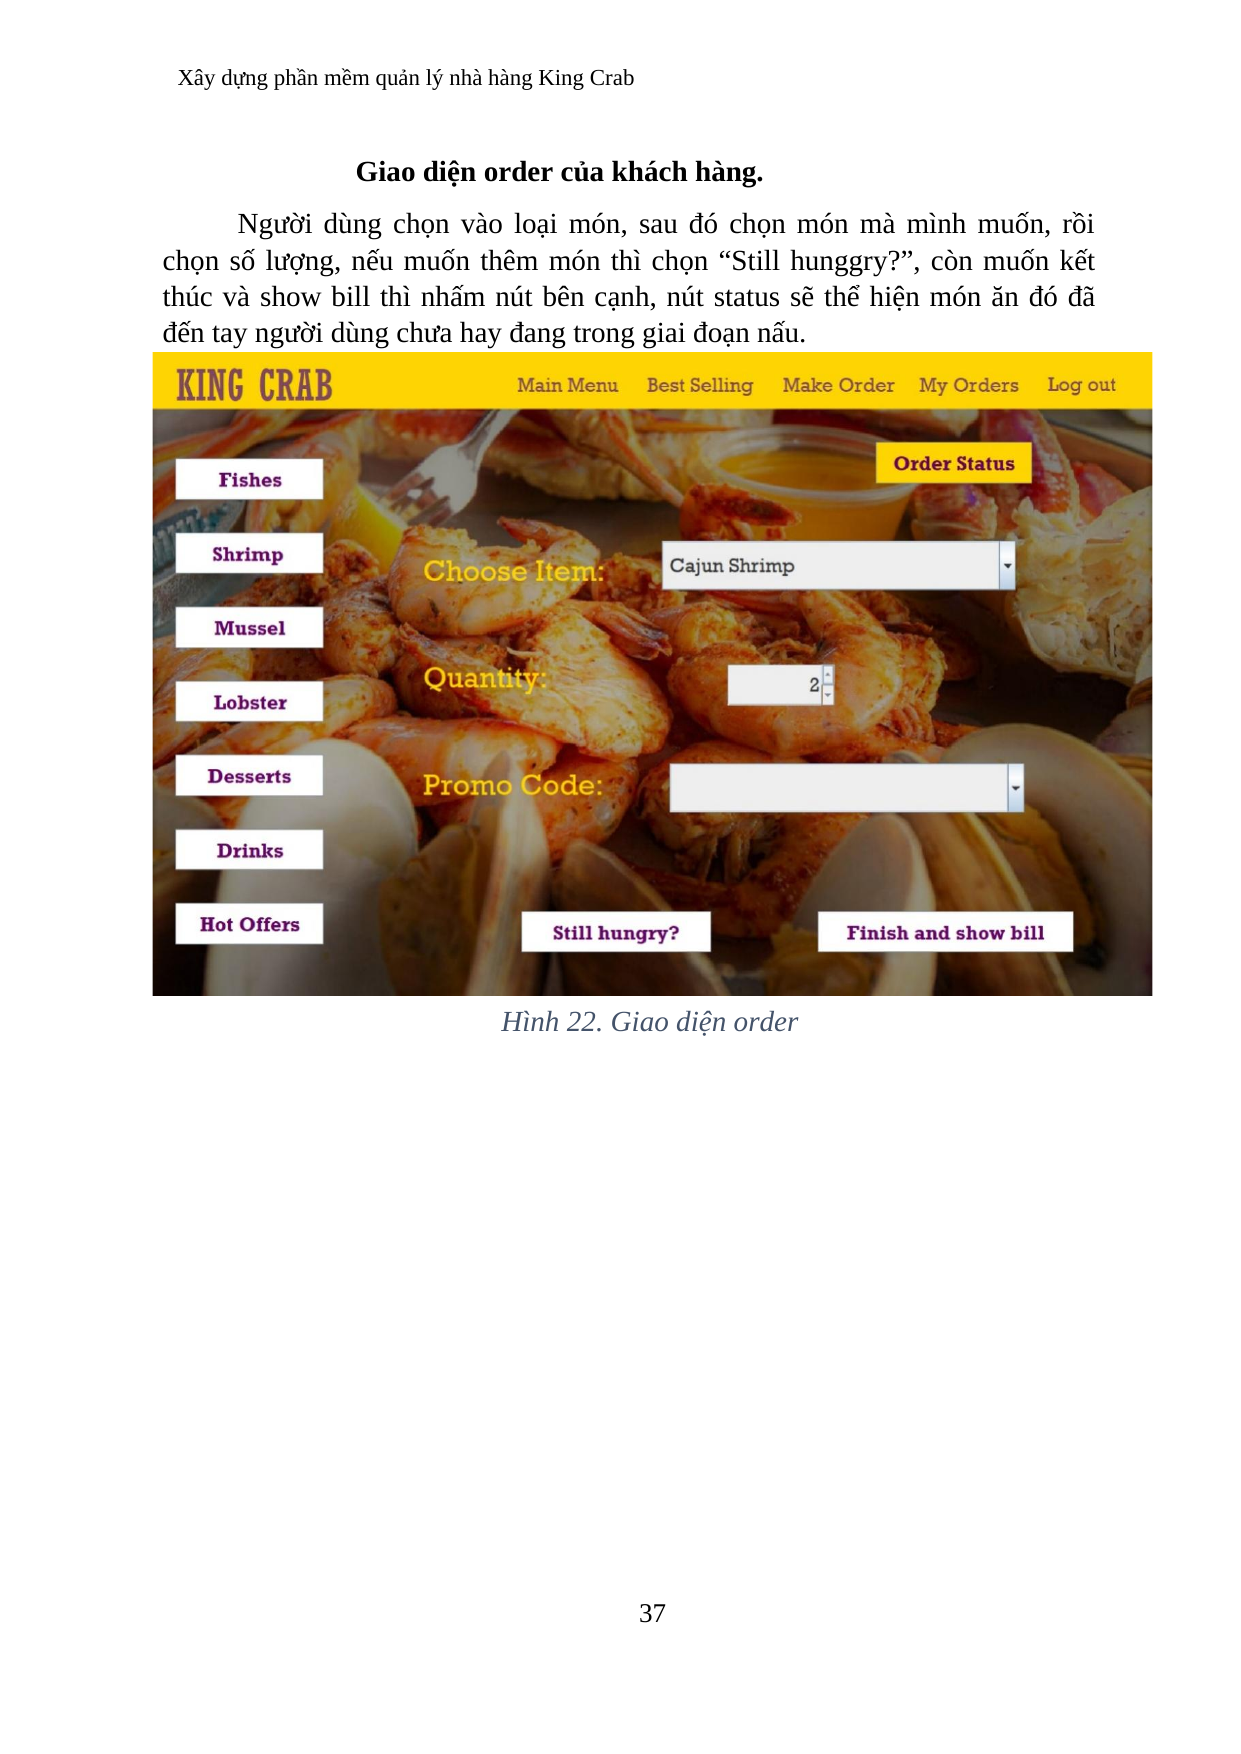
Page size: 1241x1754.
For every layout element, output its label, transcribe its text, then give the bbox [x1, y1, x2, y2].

picture [152, 352, 1153, 996]
text Người dùng chọn vào loại món, sau đó chọn món mà mình muốn, rồi chọn số lượng, nếu muốn thêm món thì chọn “Still hunggry?”, còn muốn kết thúc và show bill thì nhấm nút bên cạnh, nút status sẽ thể hiện món ăn đó đã đến tay người dùng chưa hay đang trong giai đoạn nấu. [162, 207, 1096, 349]
subtitle Giao diện order của khách hàng. [355, 154, 1161, 188]
text Hình 22. Giao diện order [302, 1004, 998, 1038]
